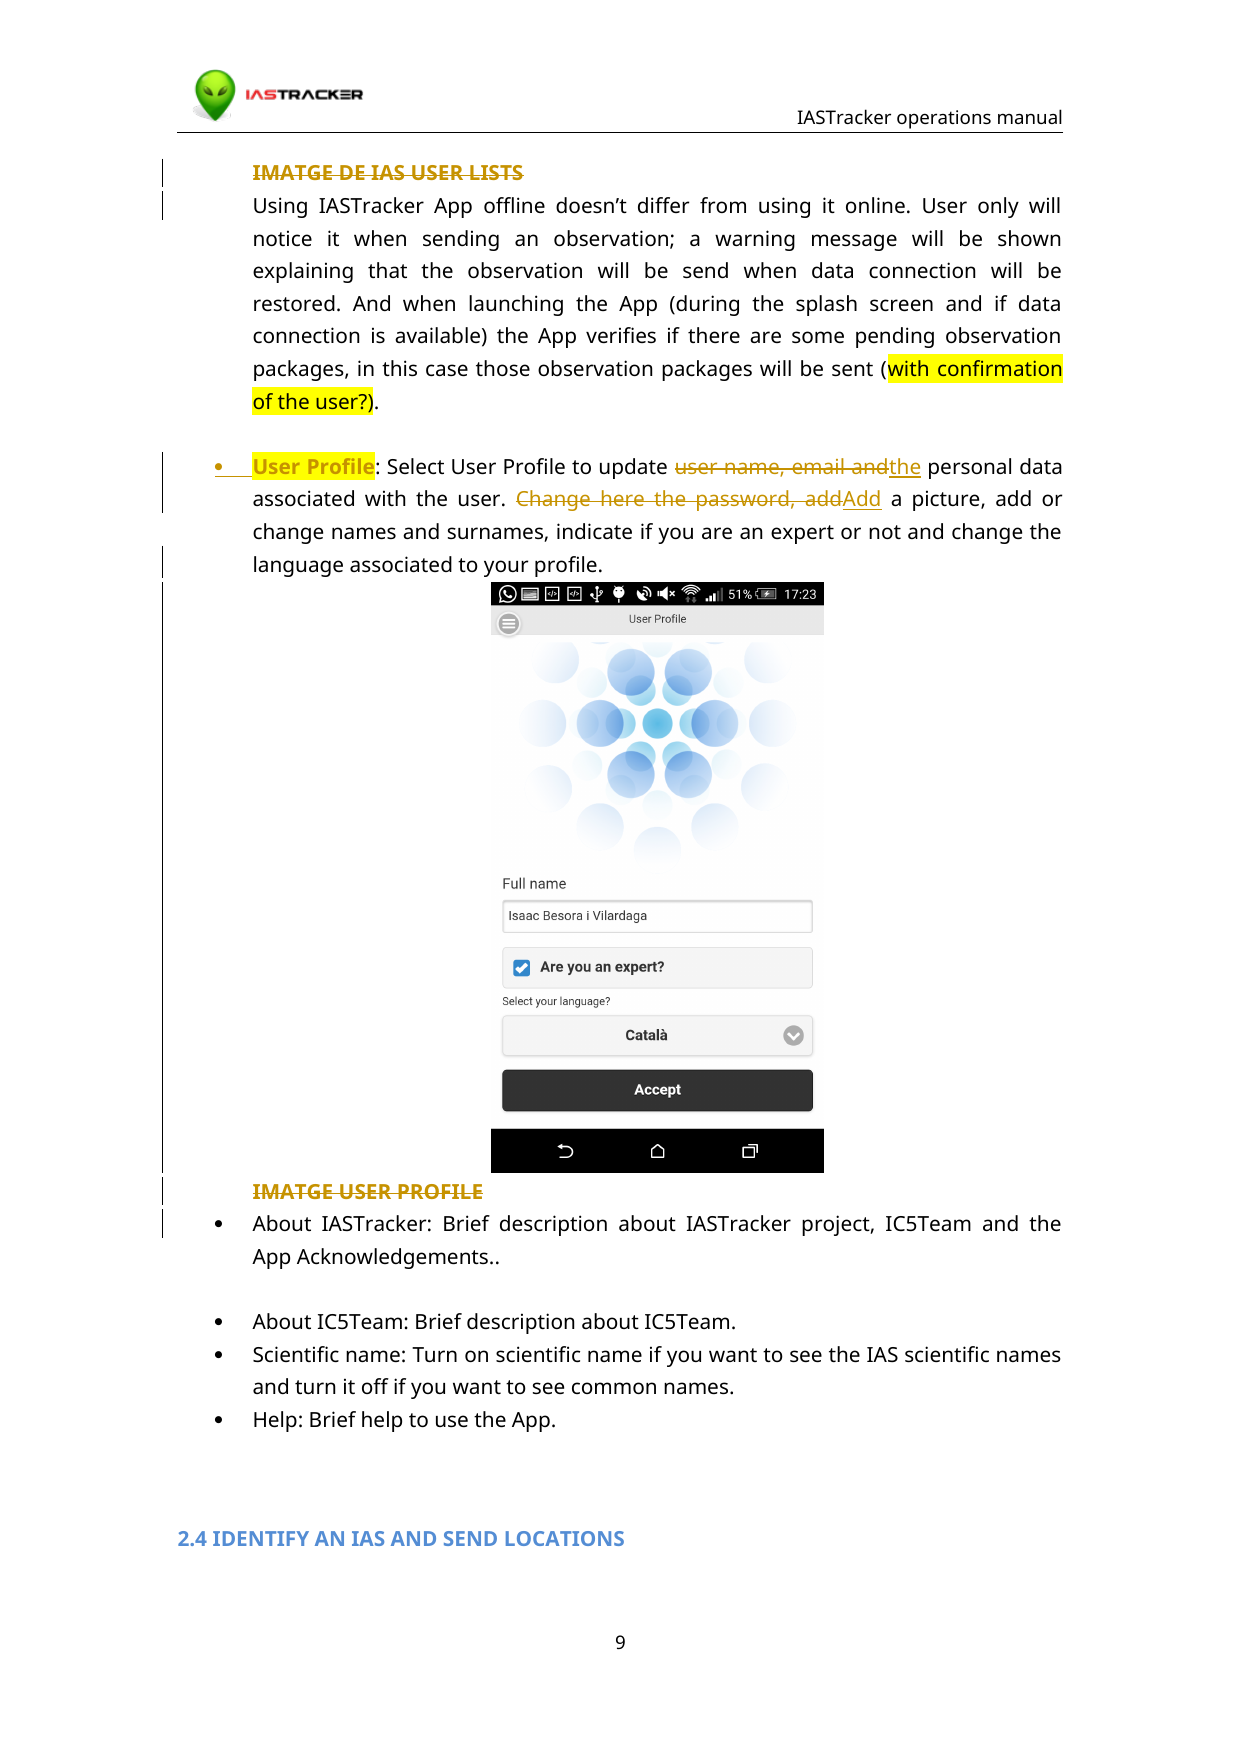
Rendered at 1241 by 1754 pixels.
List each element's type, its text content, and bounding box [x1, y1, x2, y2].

list Help: Brief help to use the App. [215, 1405, 1063, 1433]
list About IC5Team: Brief description about IC5Team. [215, 1307, 1063, 1336]
list User Profile: Select User Profile to update personal data associated with the user. a picture, add or change names and surnames, indicate if you are an expert or not and change the language associated to your profile. [215, 452, 1063, 578]
list About IASTracker: Brief description about IASTracker project, IC5Team and the App Acknowledgements.. [215, 1209, 1063, 1271]
subtitle 2.4 IDENTIFY AN IAS AND SEND LOCATIONS [177, 1524, 1063, 1552]
list Scientific name: Turn on scientific name if you want to see the IAS scientific names and turn it off if you want to see common names. [215, 1340, 1063, 1401]
picture [177, 65, 372, 125]
list Using IASTracker App offline doesn’t differ from using it online. User only will notice it when sending an observation; a warning message will be shown explaining that the observation will be send when data connection will be restored. And when launching the App (during the splash screen and if data connection is available) the App verifies if there are some pending observation packages, in this case those observation packages will be sent (with confirmation of the user?). [252, 191, 1063, 415]
picture [491, 582, 824, 1173]
